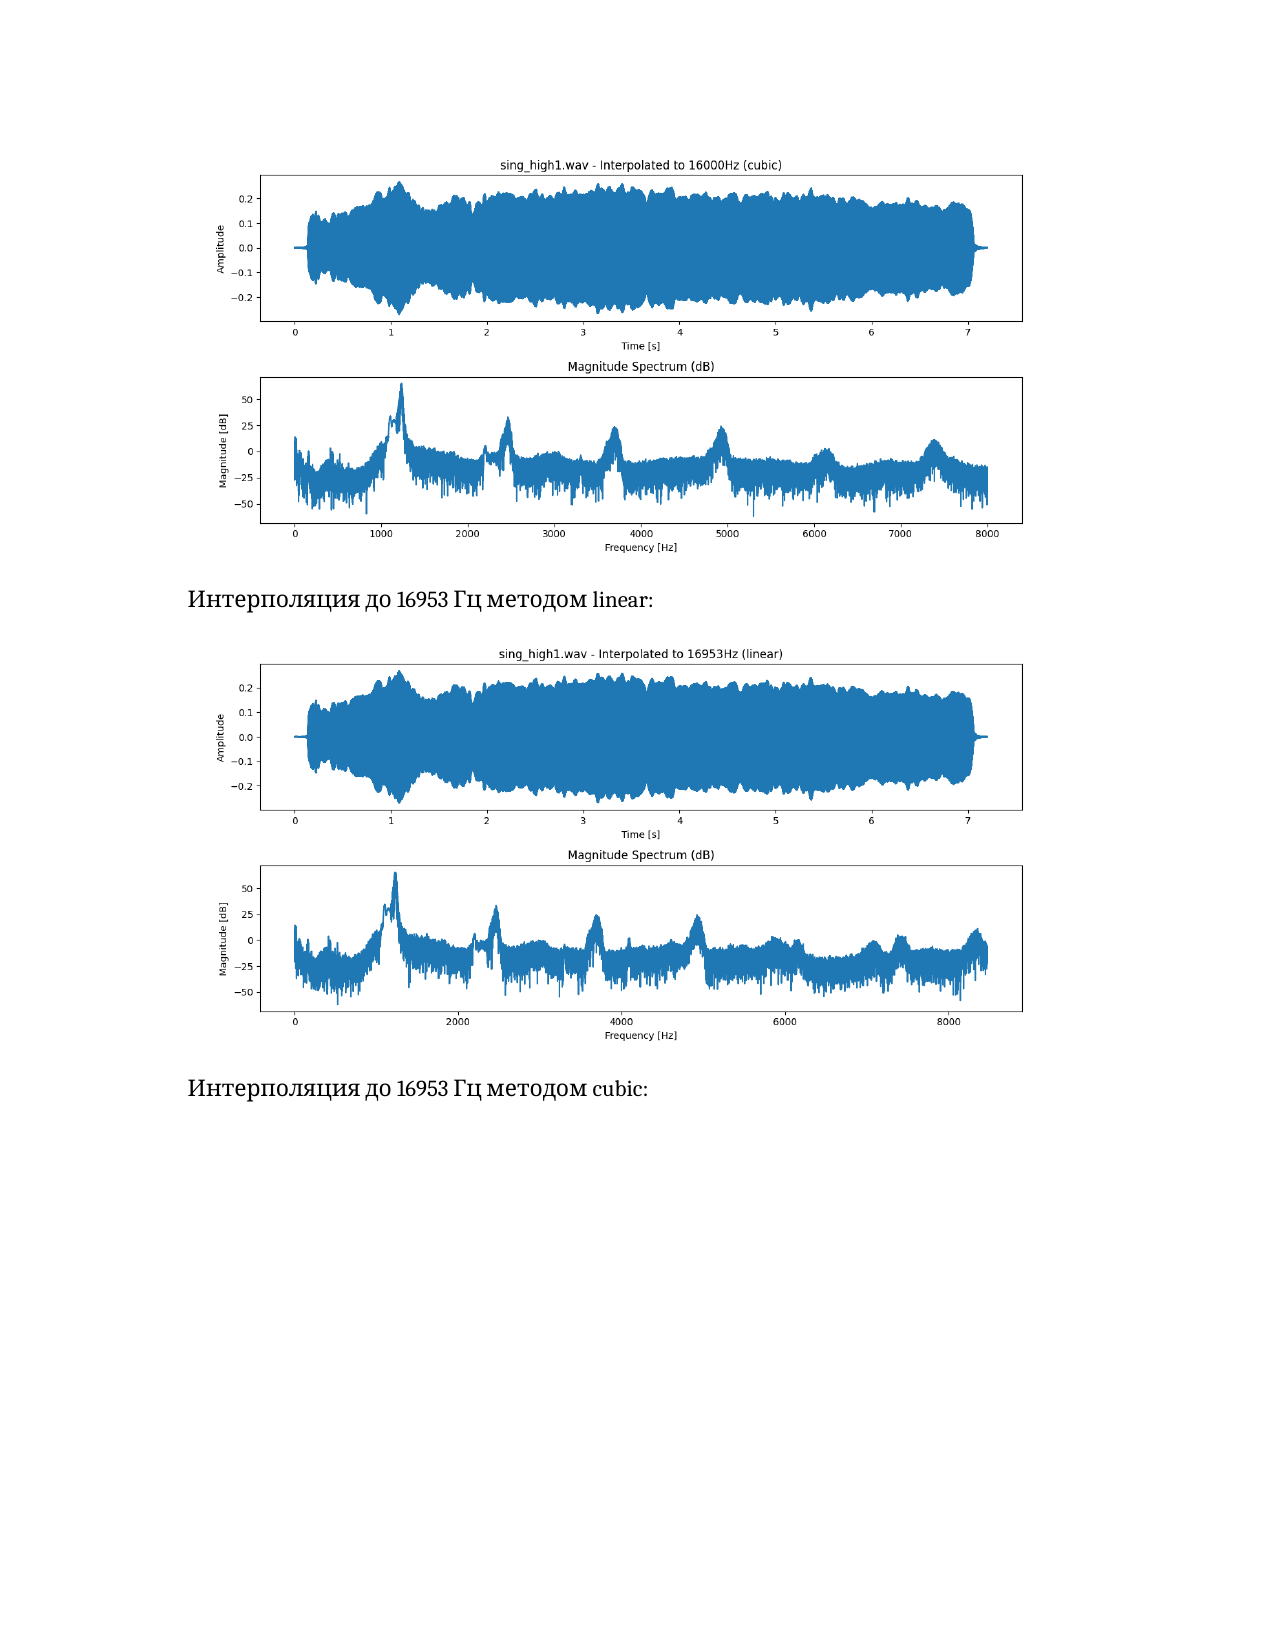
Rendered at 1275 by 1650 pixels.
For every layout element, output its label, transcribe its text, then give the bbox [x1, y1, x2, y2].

text Интерполяция до 16953 Гц методом cubic: [187, 1075, 1087, 1102]
picture [206, 150, 1032, 563]
text Интерполяция до 16953 Гц методом linear: [187, 587, 1087, 613]
picture [206, 638, 1032, 1051]
